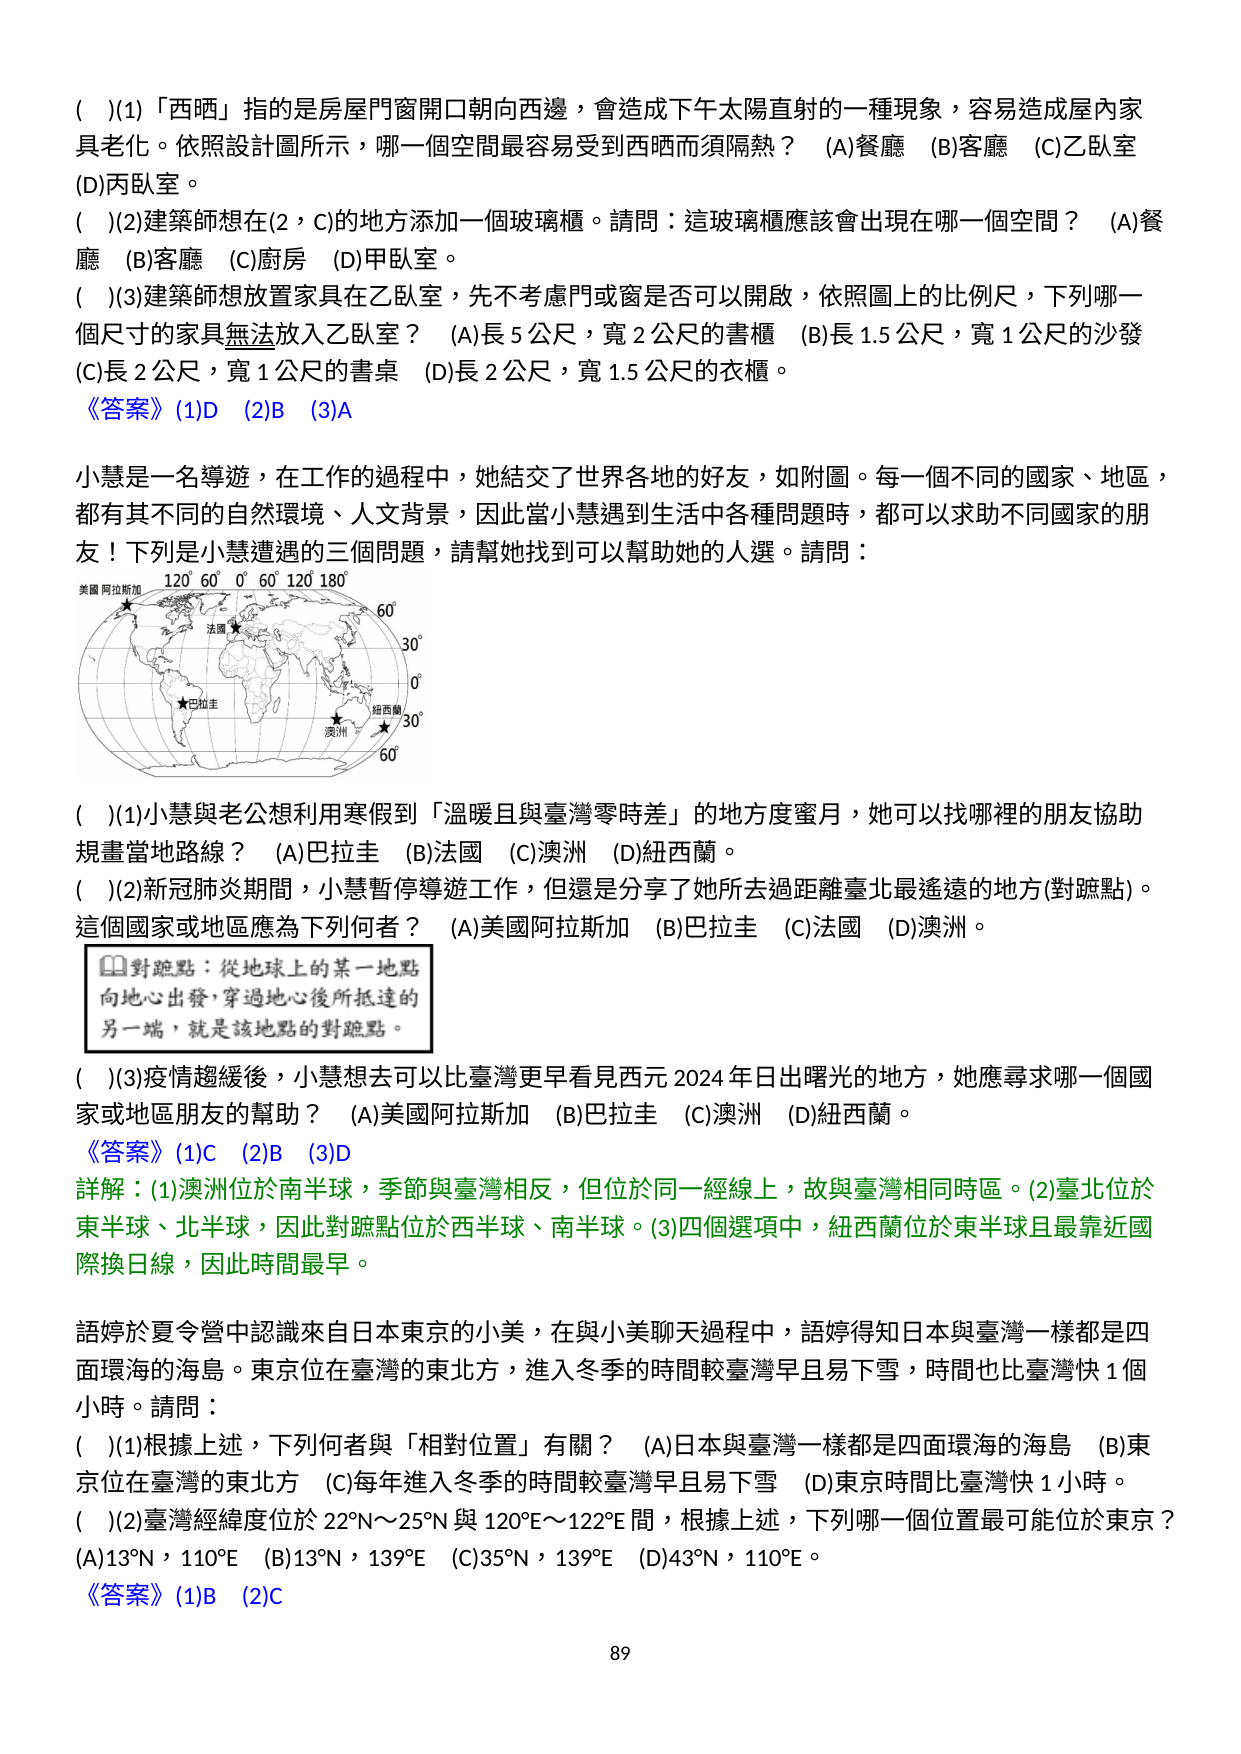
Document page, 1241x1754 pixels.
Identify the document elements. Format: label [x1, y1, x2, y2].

picture [75, 569, 430, 782]
